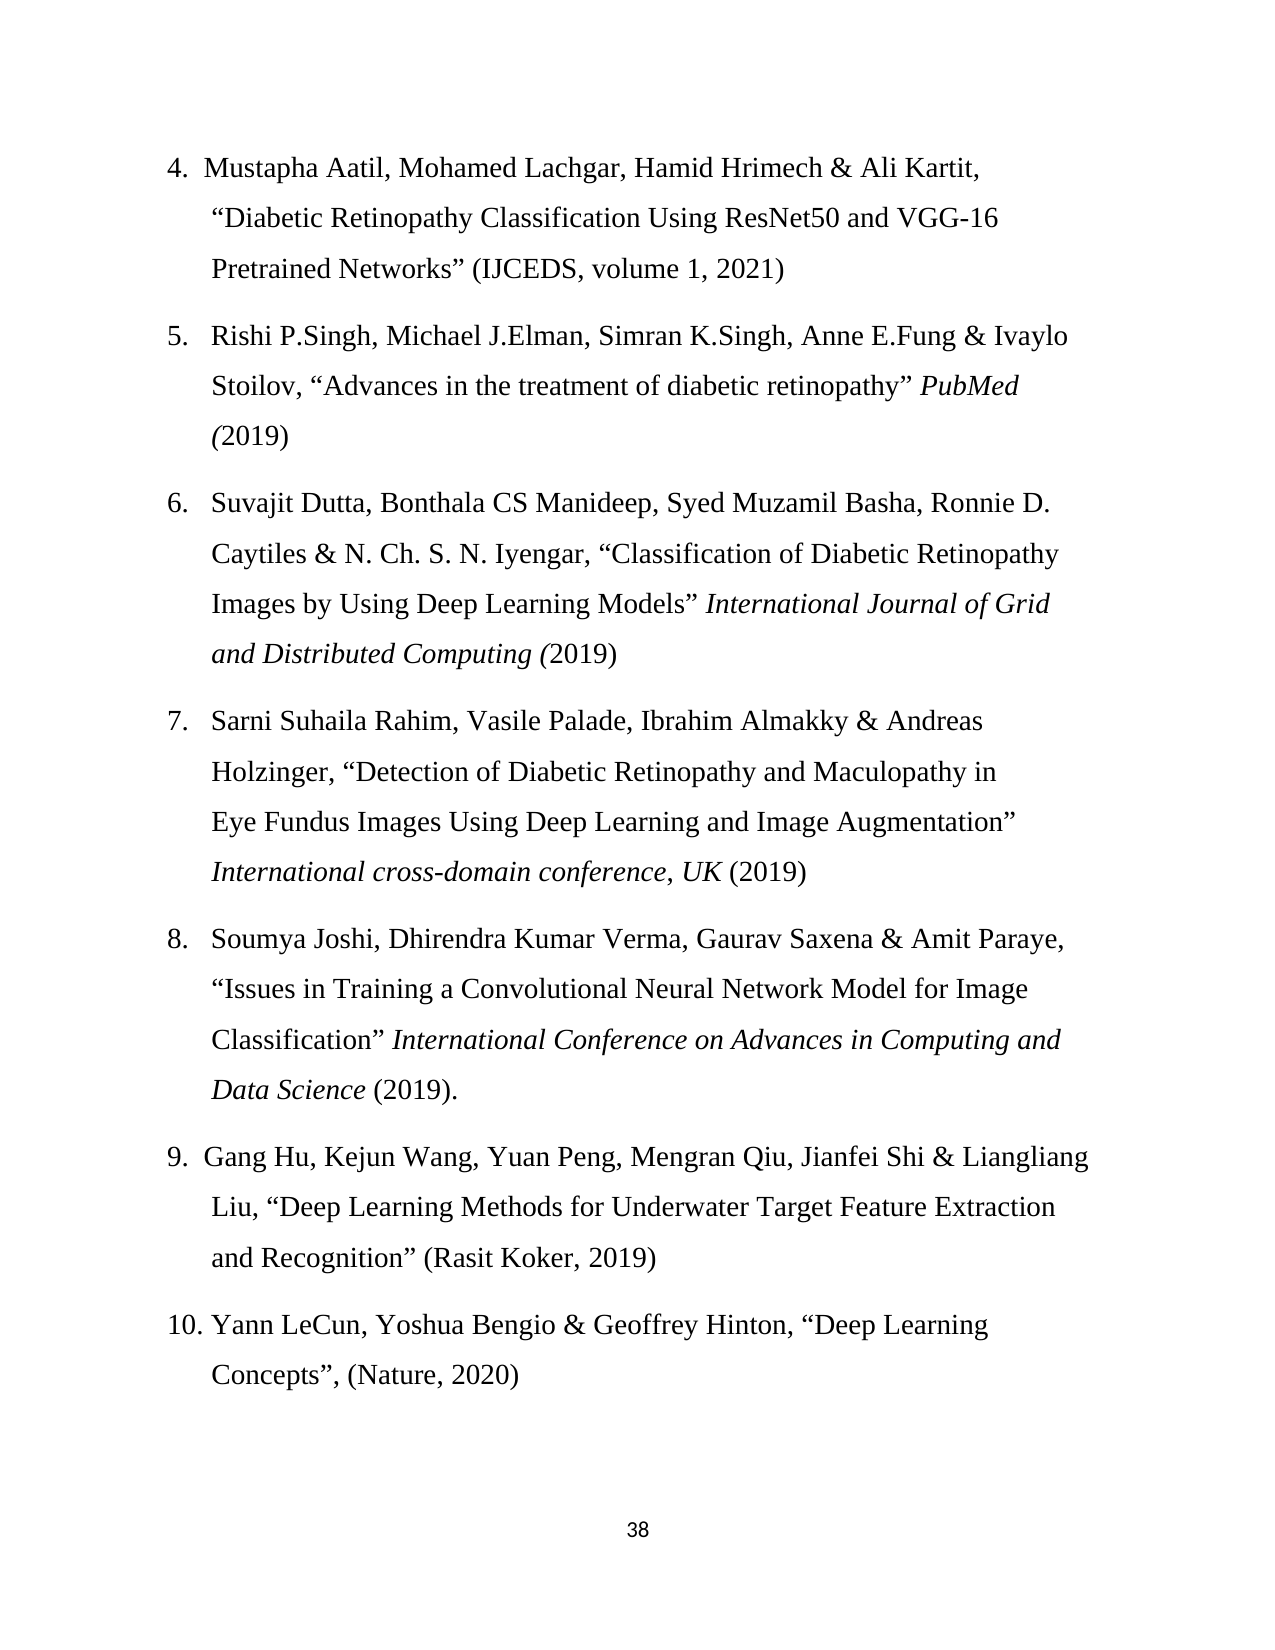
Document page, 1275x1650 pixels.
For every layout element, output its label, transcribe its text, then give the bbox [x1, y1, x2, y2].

list Gang Hu, Kejun Wang, Yuan Peng, Mengran Qiu, Jianfei Shi & Liangliang Liu, “Deep Learning Methods for Underwater Target Feature Extraction and Recognition” (Rasit Koker, 2019) [167, 1139, 1094, 1273]
list Sarni Suhaila Rahim, Vasile Palade, Ibrahim Almakky & Andreas Holzinger, “Detection of Diabetic Retinopathy and Maculopathy in Eye Fundus Images Using Deep Learning and Image Augmentation” International cross-domain conference, UK (2019) [167, 703, 1030, 888]
list Soumya Joshi, Dhirendra Kumar Verma, Gaurav Saxena & Amit Paraye, “Issues in Training a Convolutional Neural Network Model for Image Classification” International Conference on Advances in Computing and Data Science (2019). [167, 921, 1094, 1106]
list Rishi P.Singh, Michael J.Elman, Simran K.Singh, Anne E.Fung & Ivaylo Stoilov, “Advances in the treatment of diabetic retinopathy” PubMed (2019) [167, 318, 1102, 452]
list Mustapha Aatil, Mohamed Lachgar, Hamid Hrimech & Ali Kartit, “Diabetic Retinopathy Classification Using ResNet50 and VGG-16 Pretrained Networks” (IJCEDS, volume 1, 2021) [167, 150, 1098, 284]
list Yann LeCun, Yoshua Bengio & Geoffrey Hinton, “Deep Learning Concepts”, (Nature, 2020) [167, 1307, 1119, 1391]
list Suvajit Dutta, Bonthala CS Manideep, Syed Muzamil Basha, Ronnie D. Caytiles & N. Ch. S. N. Iyengar, “Classification of Diabetic Retinopathy Images by Using Deep Learning Models” International Journal of Grid and Distributed Computing (2019) [167, 485, 1065, 670]
